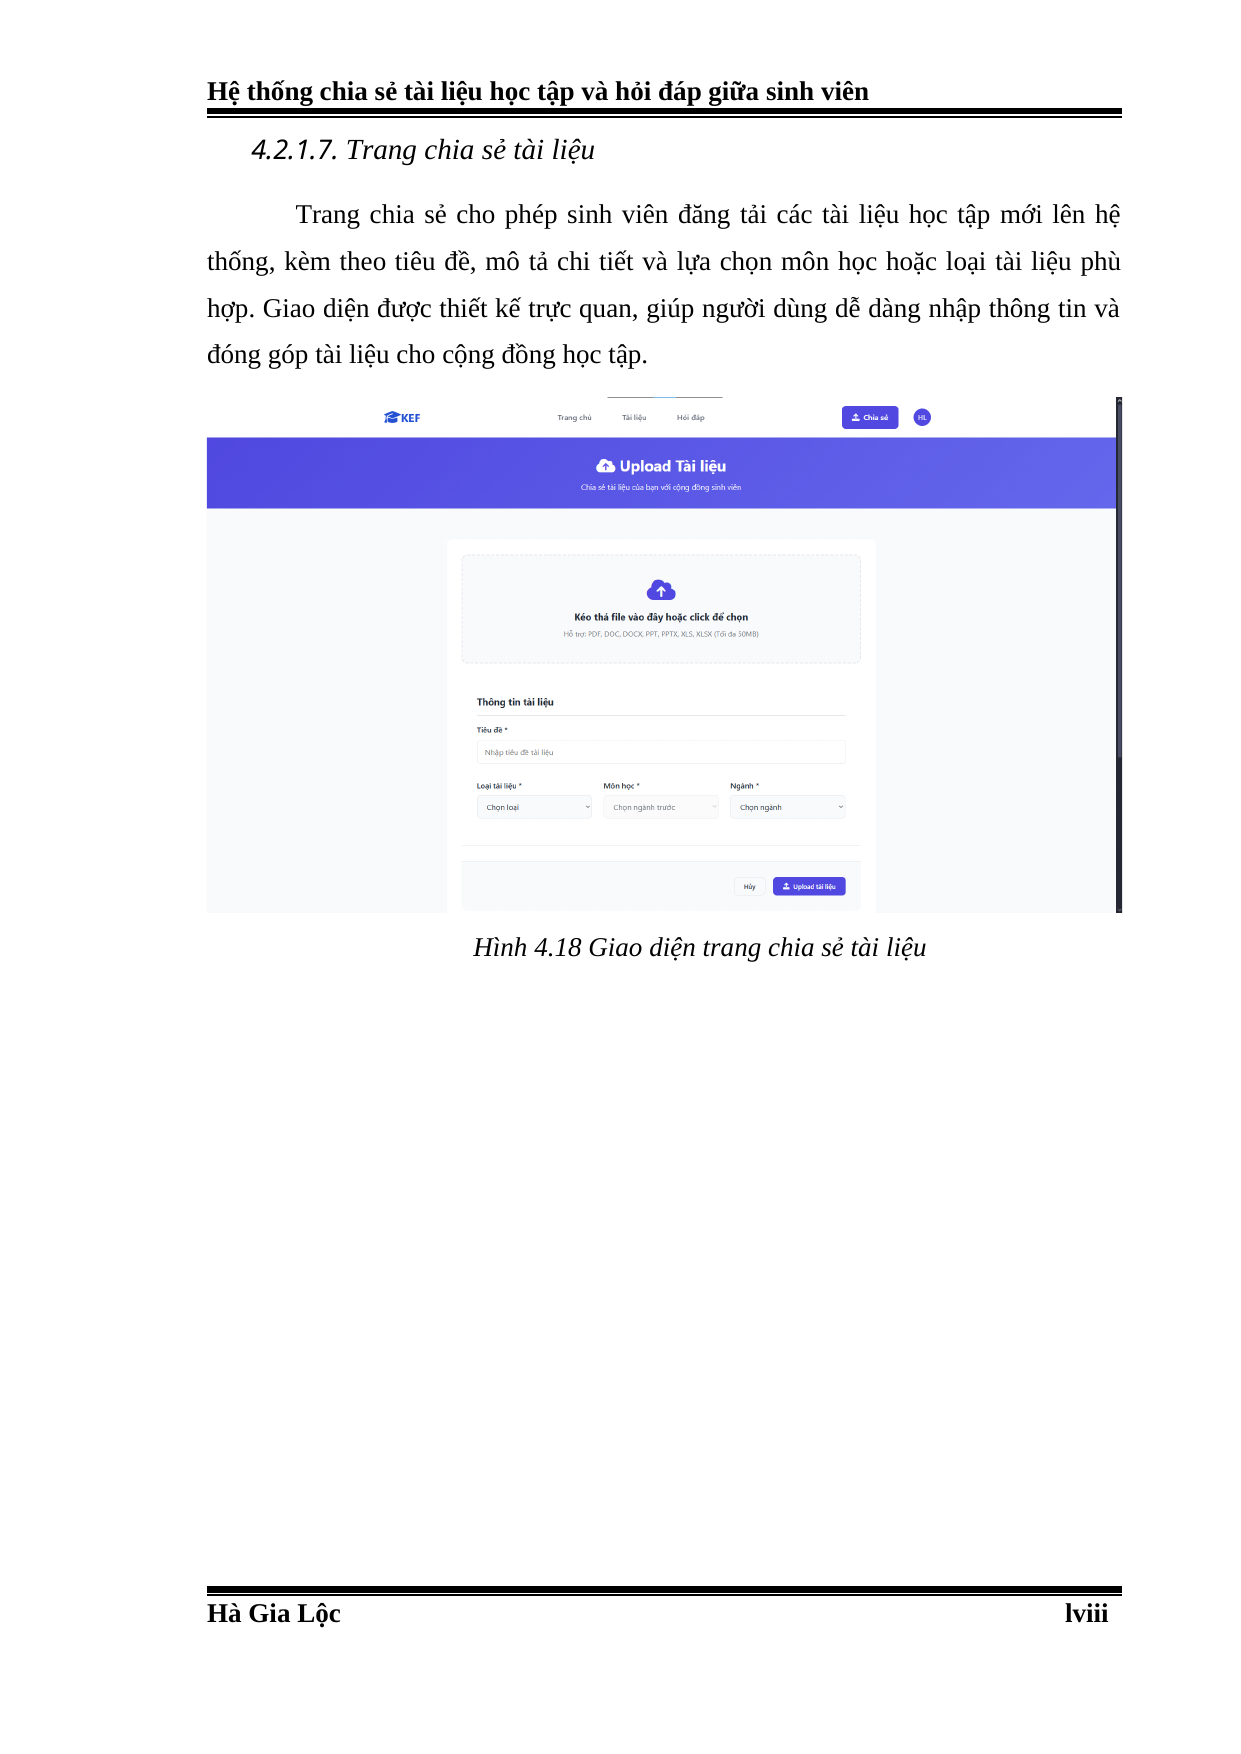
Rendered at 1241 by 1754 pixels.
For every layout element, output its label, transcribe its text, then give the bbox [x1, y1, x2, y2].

text Trang chia sẻ cho phép sinh viên đăng tải các tài liệu học tập mới lên hệ thống, kèm theo tiêu đề, mô tả chi tiết và lựa chọn môn học hoặc loại tài liệu phù hợp. Giao diện được thiết kế trực quan, giúp người dùng dễ dàng nhập thông tin và đóng góp tài liệu cho cộng đồng học tập. [207, 198, 1122, 369]
picture [206, 397, 1123, 913]
subtitle Trang chia sẻ tài liệu [222, 131, 1122, 167]
